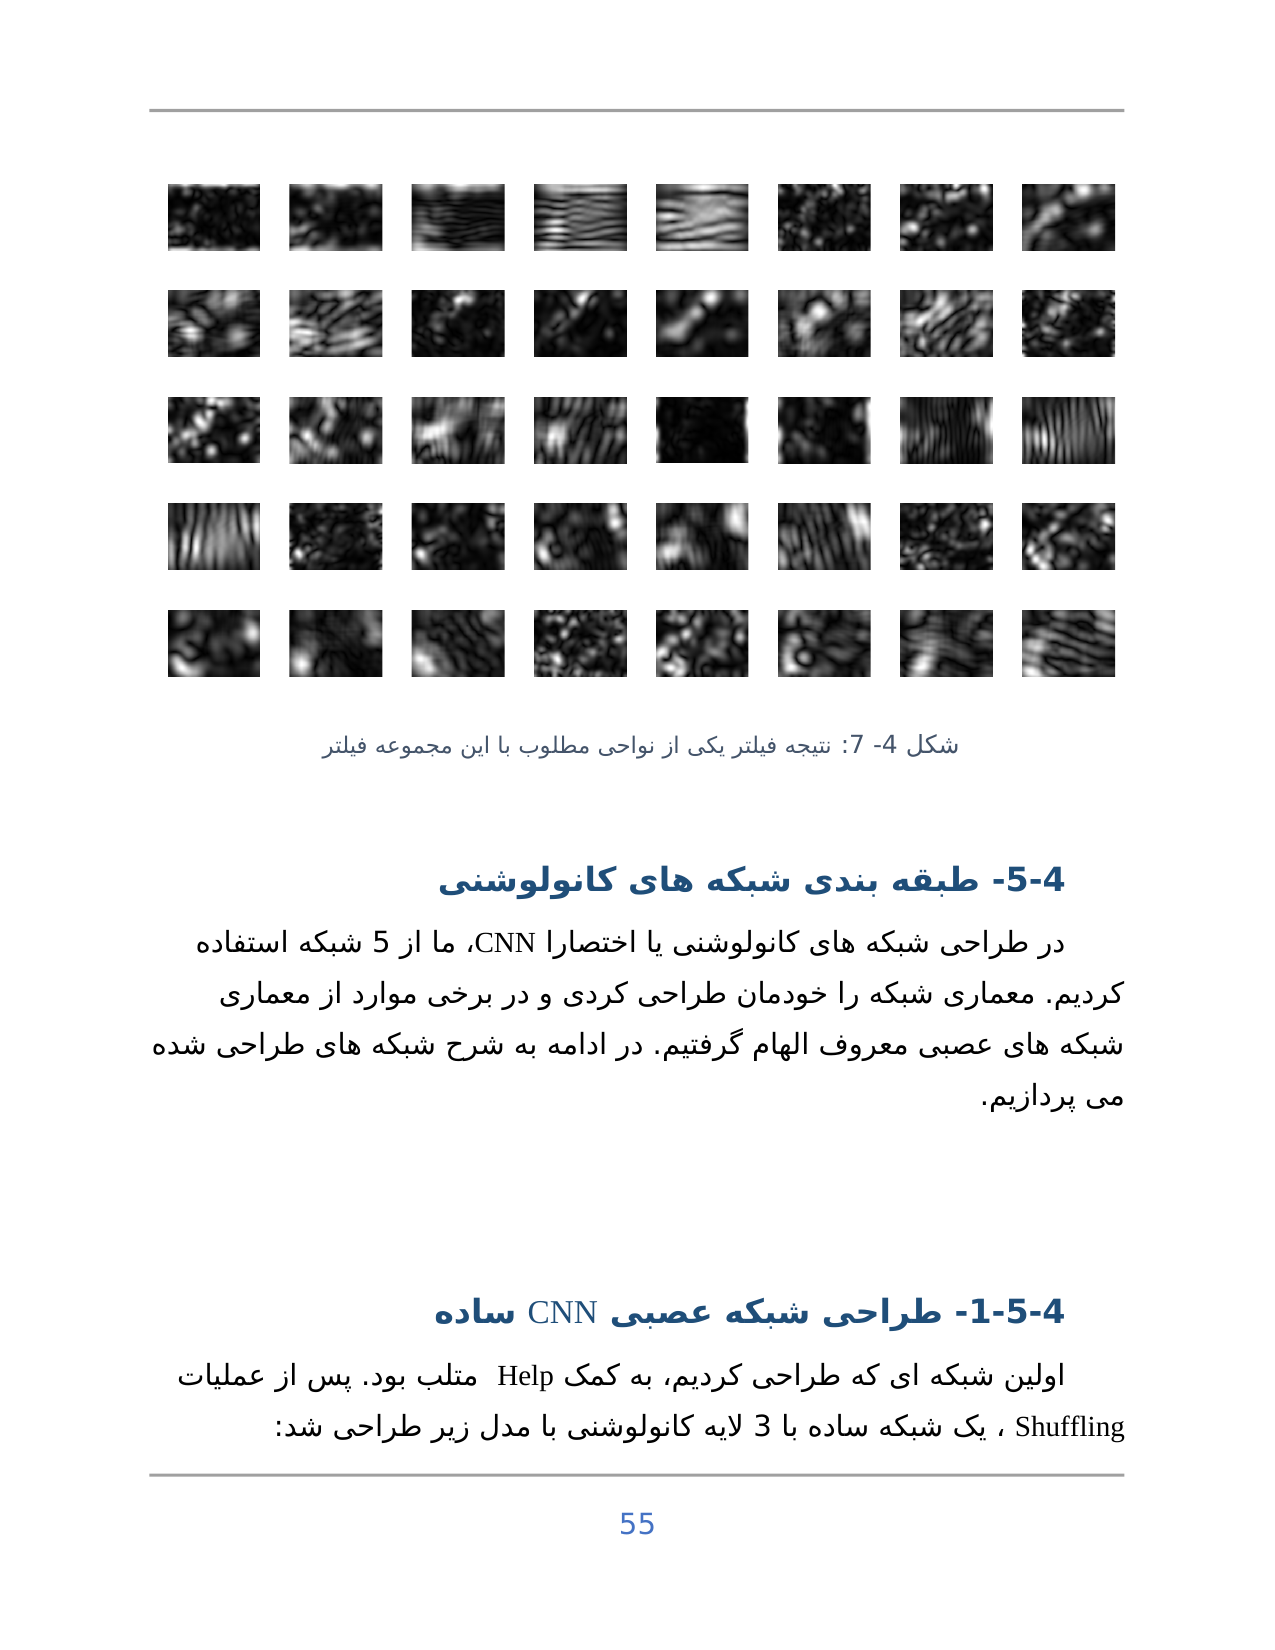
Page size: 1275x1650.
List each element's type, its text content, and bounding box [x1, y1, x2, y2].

subtitle 1-5-4- طراحی شبکه عصبی CNN ساده [150, 1292, 1125, 1332]
subtitle 5-4- طبقه بندی شبکه های کانولوشنی [150, 860, 1125, 899]
text در طراحی شبکه های کانولوشنی یا اختصارا CNN، ما از 5 شبکه استفاده کردیم. معماری شبکه را خودمان طراحی کردی و در برخی موارد از معماری شبکه های عصبی معروف الهام گرفتیم. در ادامه به شرح شبکه های طراحی شده می پردازیم. [150, 925, 1125, 1112]
text اولین شبکه ای که طراحی کردیم، به کمک Help متلب بود. پس از عملیات Shuffling ، یک شبکه ساده با 3 لایه کانولوشنی با مدل زیر طراحی شد: [150, 1358, 1125, 1443]
